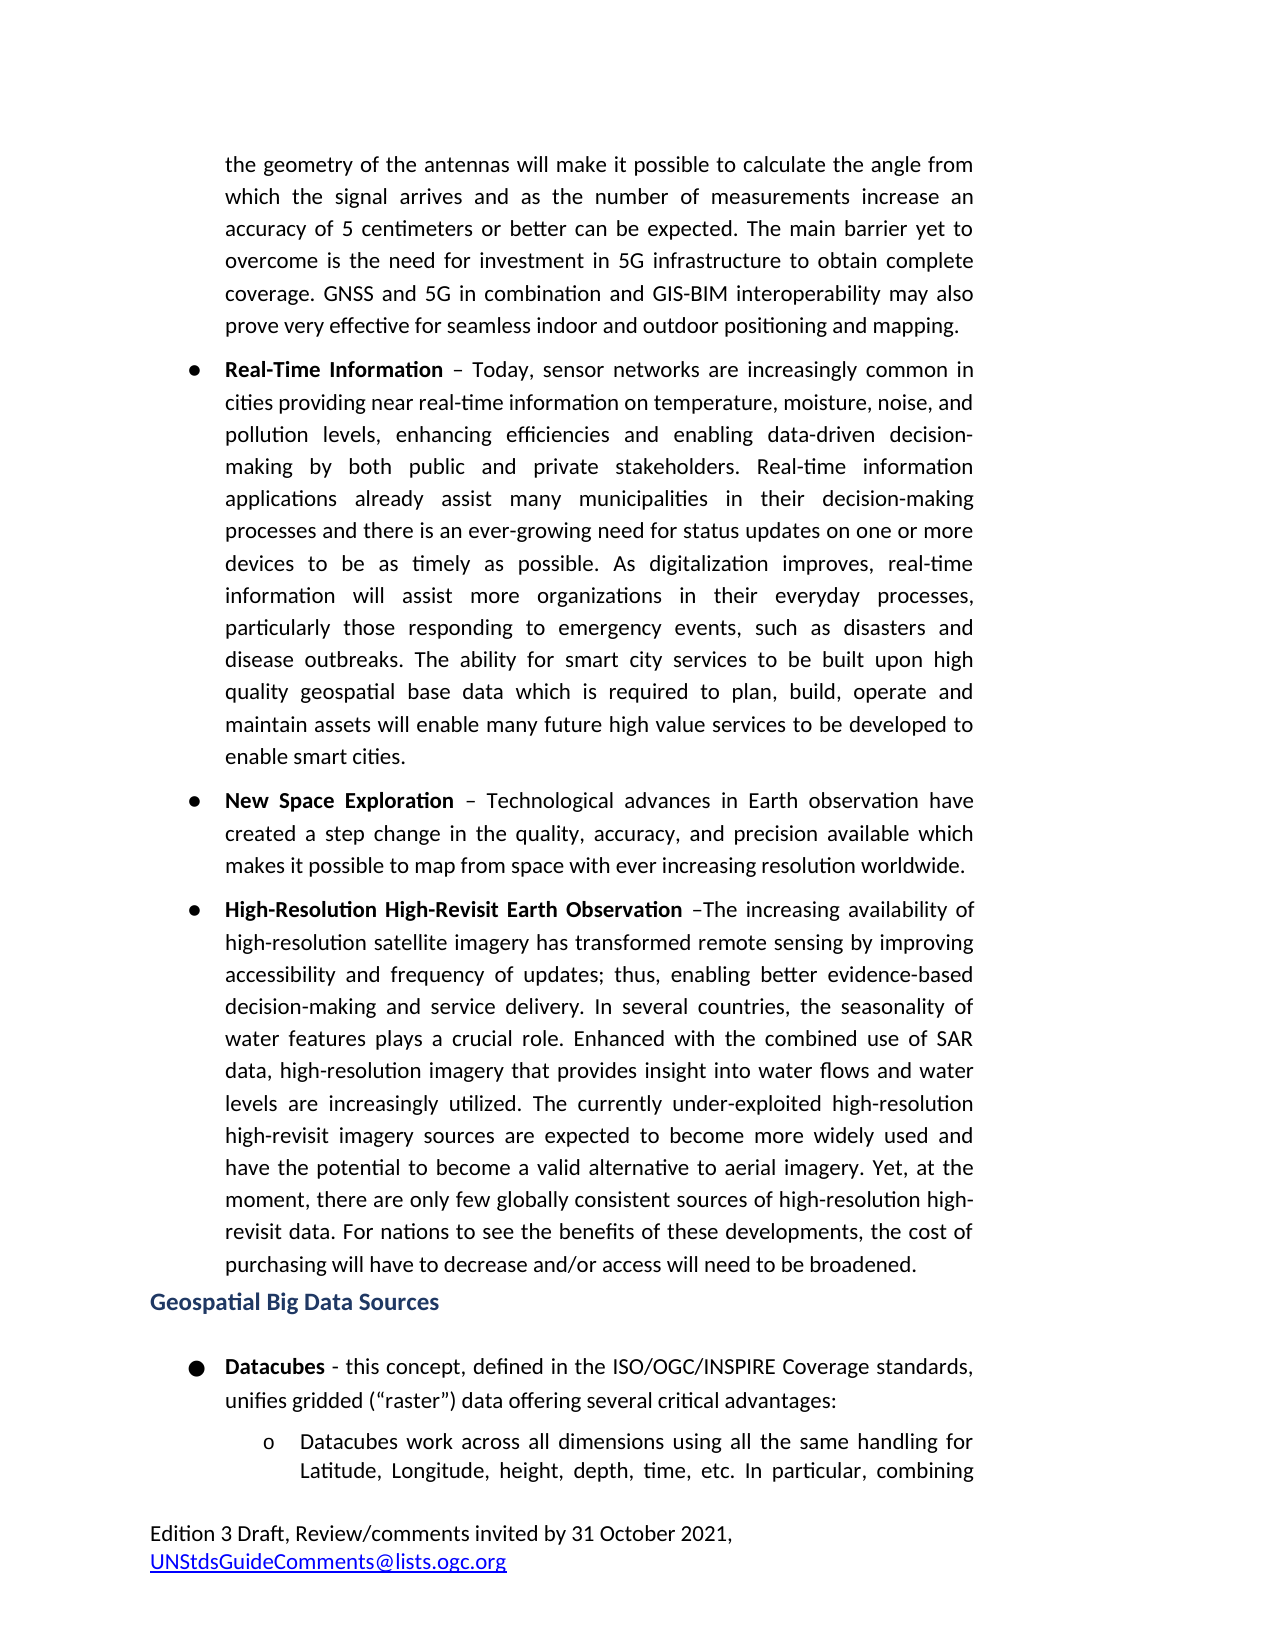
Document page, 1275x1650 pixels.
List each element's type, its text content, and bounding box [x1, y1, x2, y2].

list Real-Time Information – Today, sensor networks are increasingly common in cities providing near real-time information on temperature, moisture, noise, and pollution levels, enhancing efficiencies and enabling data-driven decision-making by both public and private stakeholders. Real-time information applications already assist many municipalities in their decision-making processes and there is an ever-growing need for status updates on one or more devices to be as timely as possible. As digitalization improves, real-time information will assist more organizations in their everyday processes, particularly those responding to emergency events, such as disasters and disease outbreaks. The ability for smart city services to be built upon high quality geospatial base data which is required to plan, build, operate and maintain assets will enable many future high value services to be developed to enable smart cities. [187, 356, 975, 770]
list High-Resolution High-Revisit Earth Observation –The increasing availability of high-resolution satellite imagery has transformed remote sensing by improving accessibility and frequency of updates; thus, enabling better evidence-based decision-making and service delivery. In several countries, the seasonality of water features plays a crucial role. Enhanced with the combined use of SAR data, high-resolution imagery that provides insight into water flows and water levels are increasingly utilized. The currently under-exploited high-resolution high-revisit imagery sources are expected to become more widely used and have the potential to become a valid alternative to aerial imagery. Yet, at the moment, there are only few globally consistent sources of high-resolution high-revisit data. For nations to see the benefits of these developments, the cost of purchasing will have to decrease and/or access will need to be broadened. [187, 896, 975, 1278]
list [187, 150, 975, 339]
subtitle Geospatial Big Data Sources [150, 1286, 975, 1317]
list Datacubes - this concept, defined in the ISO/OGC/INSPIRE Coverage standards, unifies gridded (“raster”) data offering several critical advantages: [187, 1344, 975, 1415]
list New Space Exploration – Technological advances in Earth observation have created a step change in the quality, accuracy, and precision available which makes it possible to map from space with ever increasing resolution worldwide. [187, 787, 975, 879]
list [262, 1427, 975, 1484]
